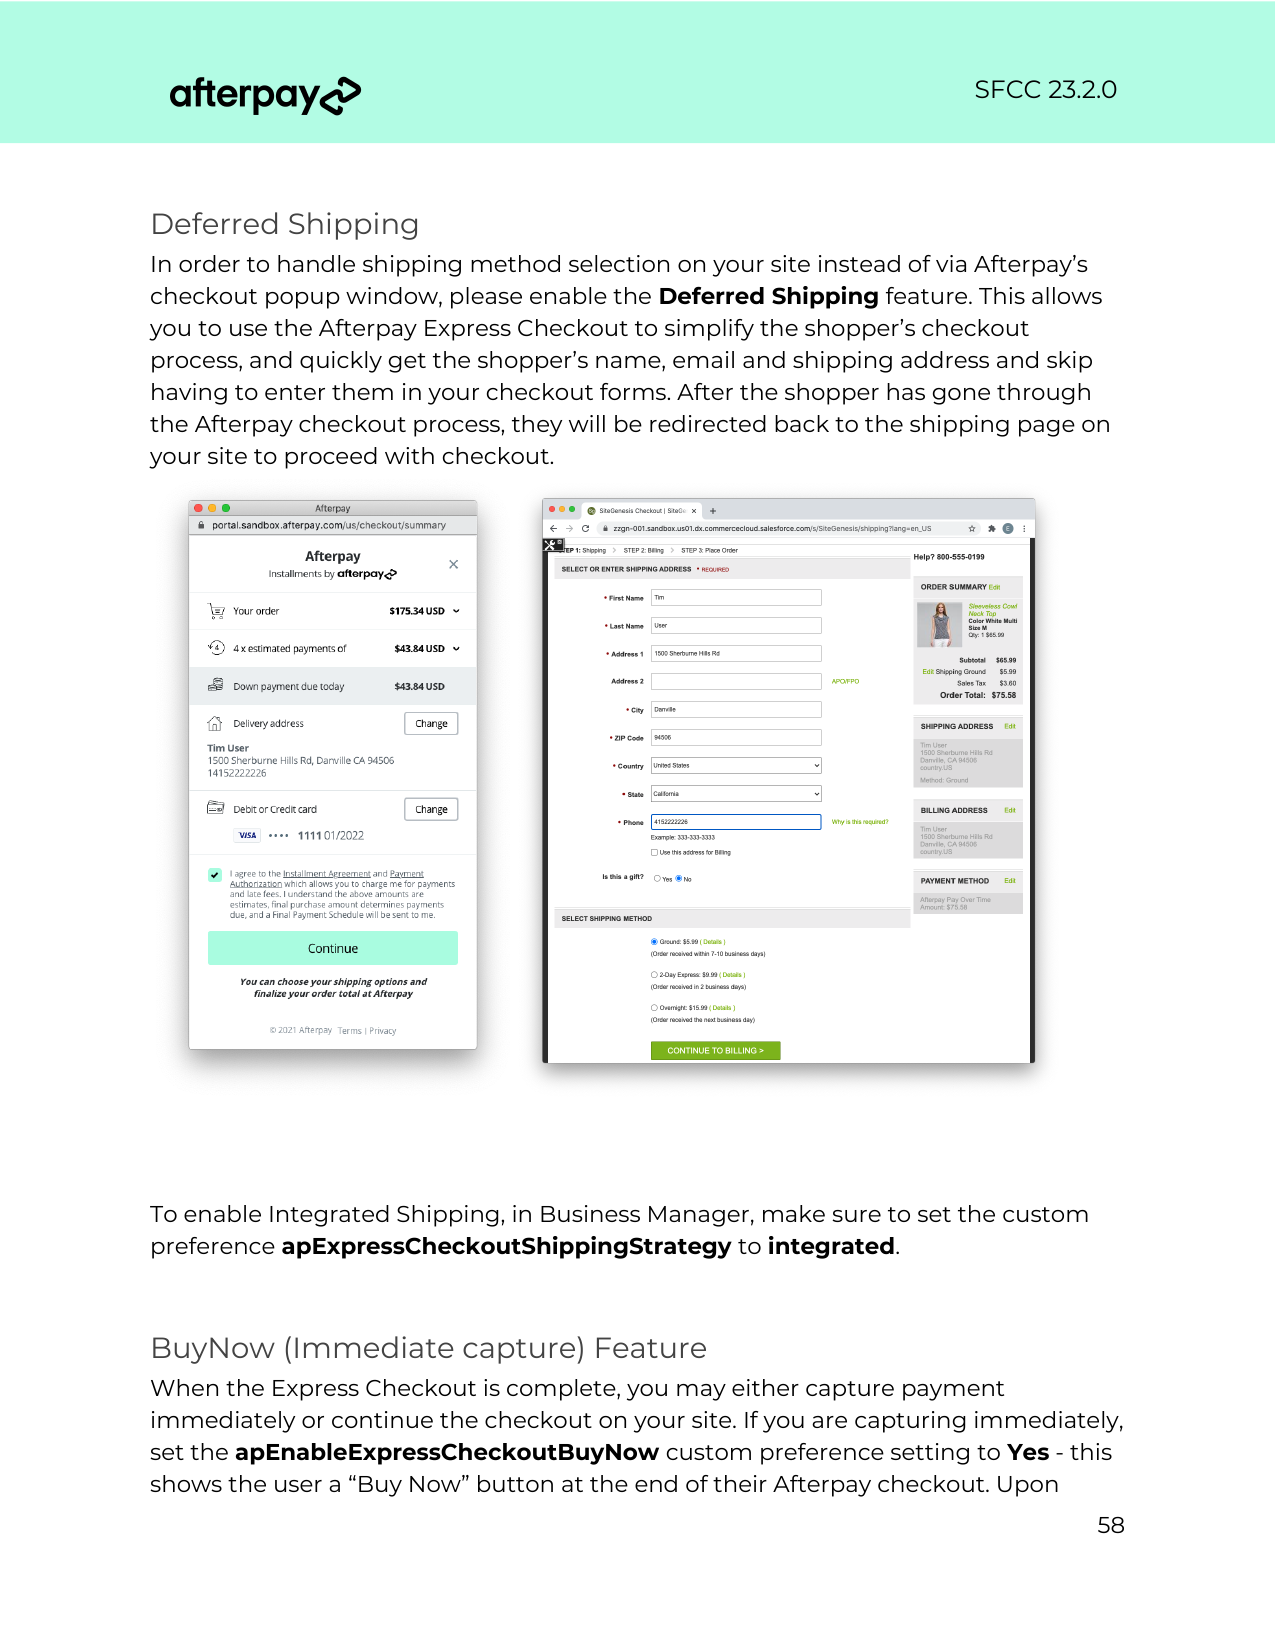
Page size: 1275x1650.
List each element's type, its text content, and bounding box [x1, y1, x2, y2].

text To enable Integrated Shipping, in Business Manager, make sure to set the custom preference apExpressCheckoutShippingStrategy to integrated. [150, 1200, 1125, 1260]
subtitle Deferred Shipping [150, 206, 1125, 242]
picture [134, 48, 397, 144]
picture [150, 474, 1063, 1100]
text In order to handle shipping method selection on your site instead of via Afterpay’s checkout popup window, please enable the Deferred Shipping feature. This allows you to use the Afterpay Express Checkout to simplify the shopper’s checkout process, and quickly get the shopper’s name, email and shipping address and skip having to enter them in your checkout forms. After the shopper has gone through the Afterpay checkout process, they will be redirected back to the shipping page on your site to proceed with checkout. [150, 250, 1125, 471]
subtitle BuyNow (Immediate capture) Feature [150, 1330, 1125, 1365]
